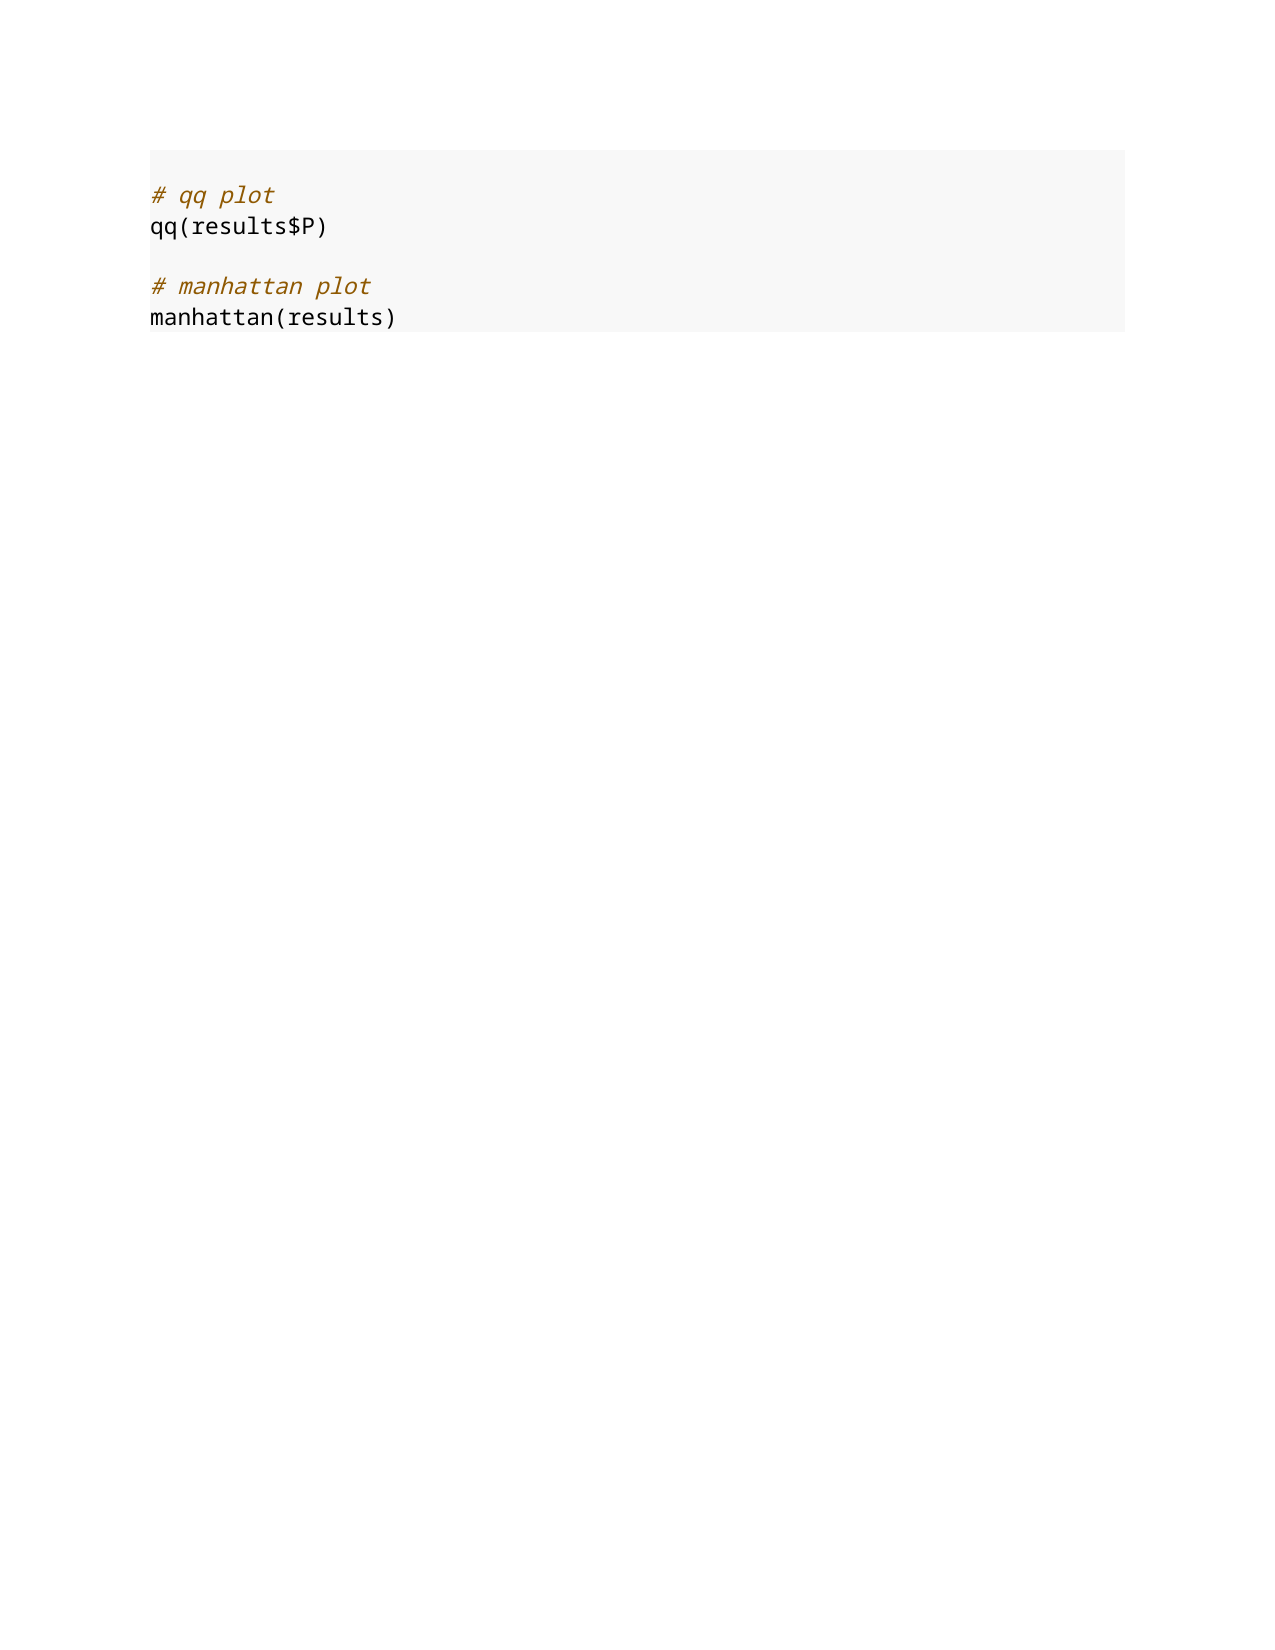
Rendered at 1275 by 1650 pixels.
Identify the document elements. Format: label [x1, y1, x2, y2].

text [150, 150, 1125, 332]
